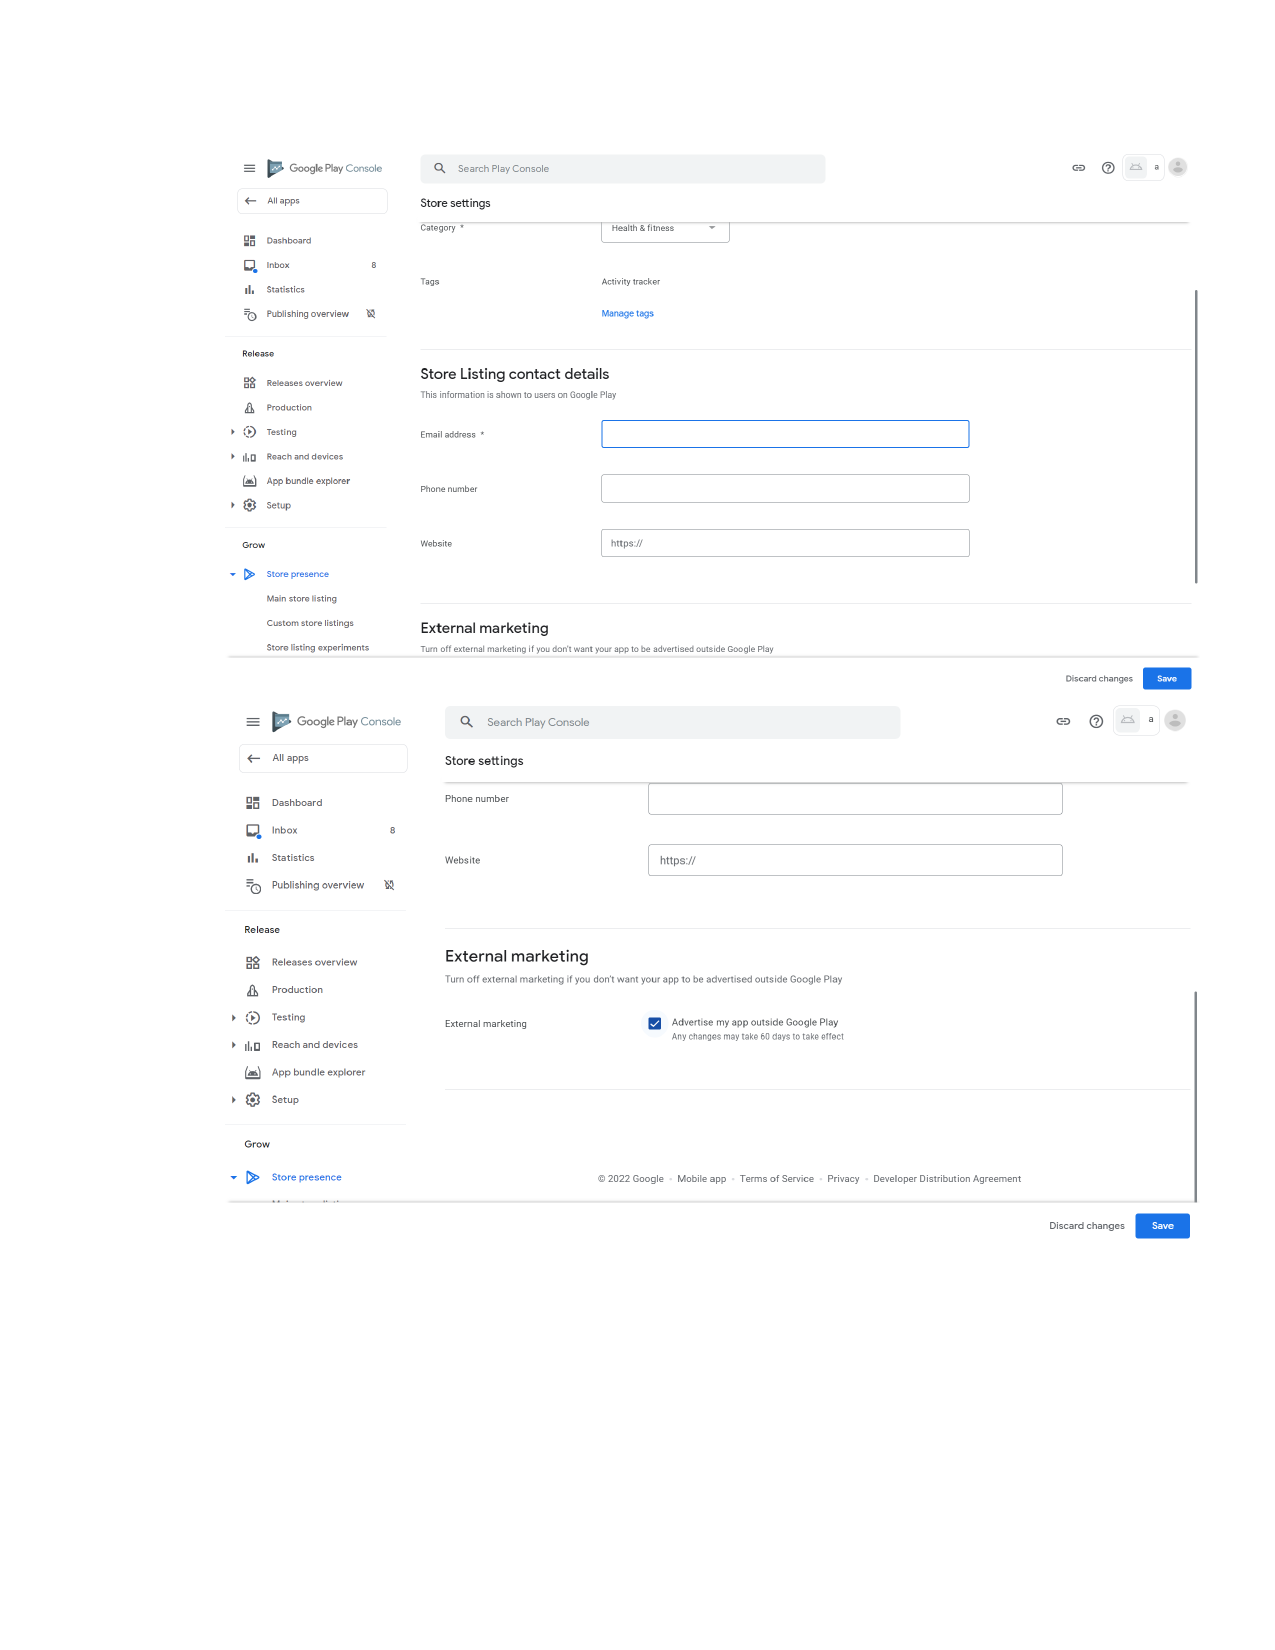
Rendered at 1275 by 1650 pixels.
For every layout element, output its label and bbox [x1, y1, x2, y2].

picture [225, 700, 1200, 1249]
picture [225, 150, 1200, 699]
